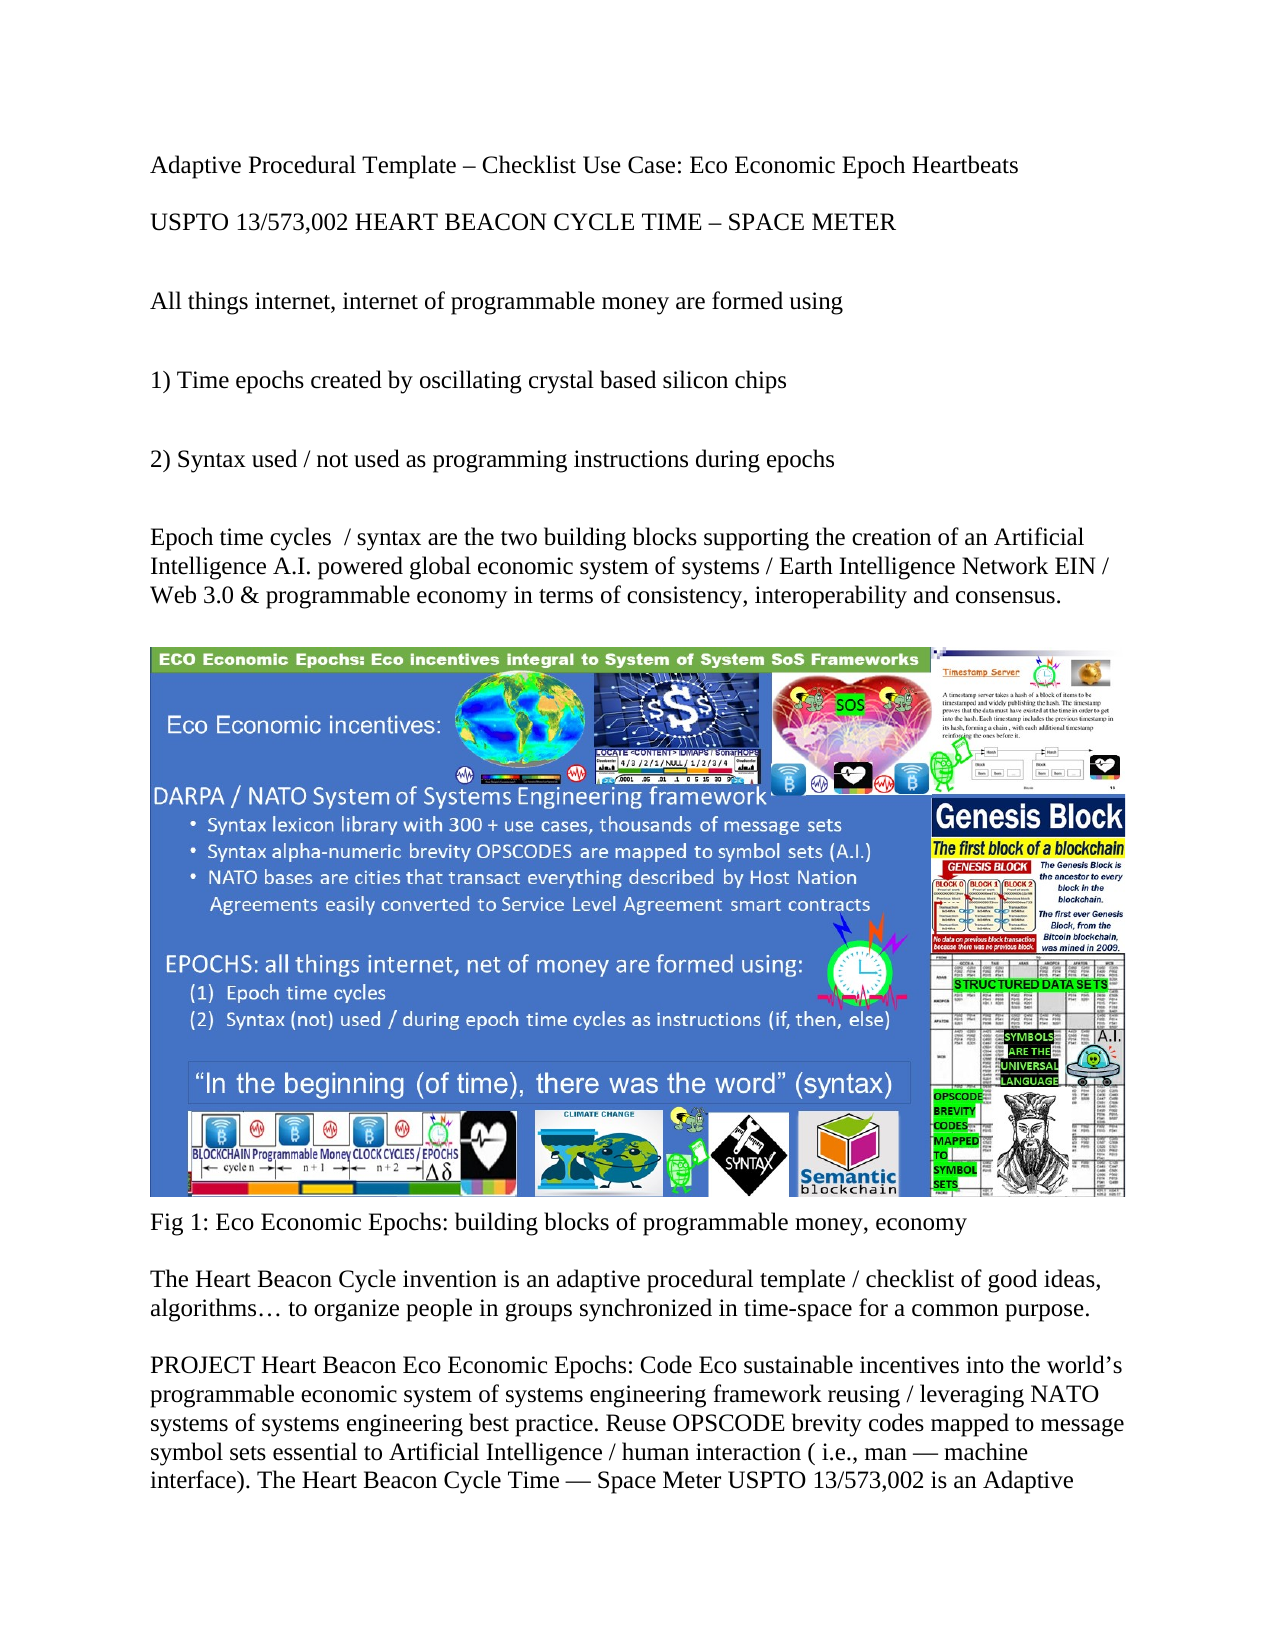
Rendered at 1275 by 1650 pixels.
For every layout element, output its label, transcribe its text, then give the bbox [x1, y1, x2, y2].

text All things internet, internet of programmable money are formed using [150, 286, 1125, 315]
text The Heart Beacon Cycle invention is an adaptive procedural template / checklist of good ideas, algorithms… to organize people in groups synchronized in time-space for a common purpose. [150, 1264, 1125, 1322]
picture [150, 647, 1125, 1197]
text 1) Time epochs created by oscillating crystal based silicon chips [150, 365, 1125, 394]
text Fig 1: Eco Economic Epochs: building blocks of programmable money, economy [150, 1207, 1125, 1236]
text 2) Syntax used / not used as programming instructions during epochs [150, 444, 1125, 472]
text Epoch time cycles / syntax are the two building blocks supporting the creation of an Artificial Intelligence A.I. powered global economic system of systems / Earth Intelligence Network EIN / Web 3.0 & programmable economy in terms of consistency, interoperability and consensus. [150, 522, 1125, 609]
text Adaptive Procedural Template – Checklist Use Case: Eco Economic Epoch Heartbeats [150, 150, 1125, 179]
text USPTO 13/573,002 HEART BEACON CYCLE TIME – SPACE METER [150, 207, 1125, 236]
